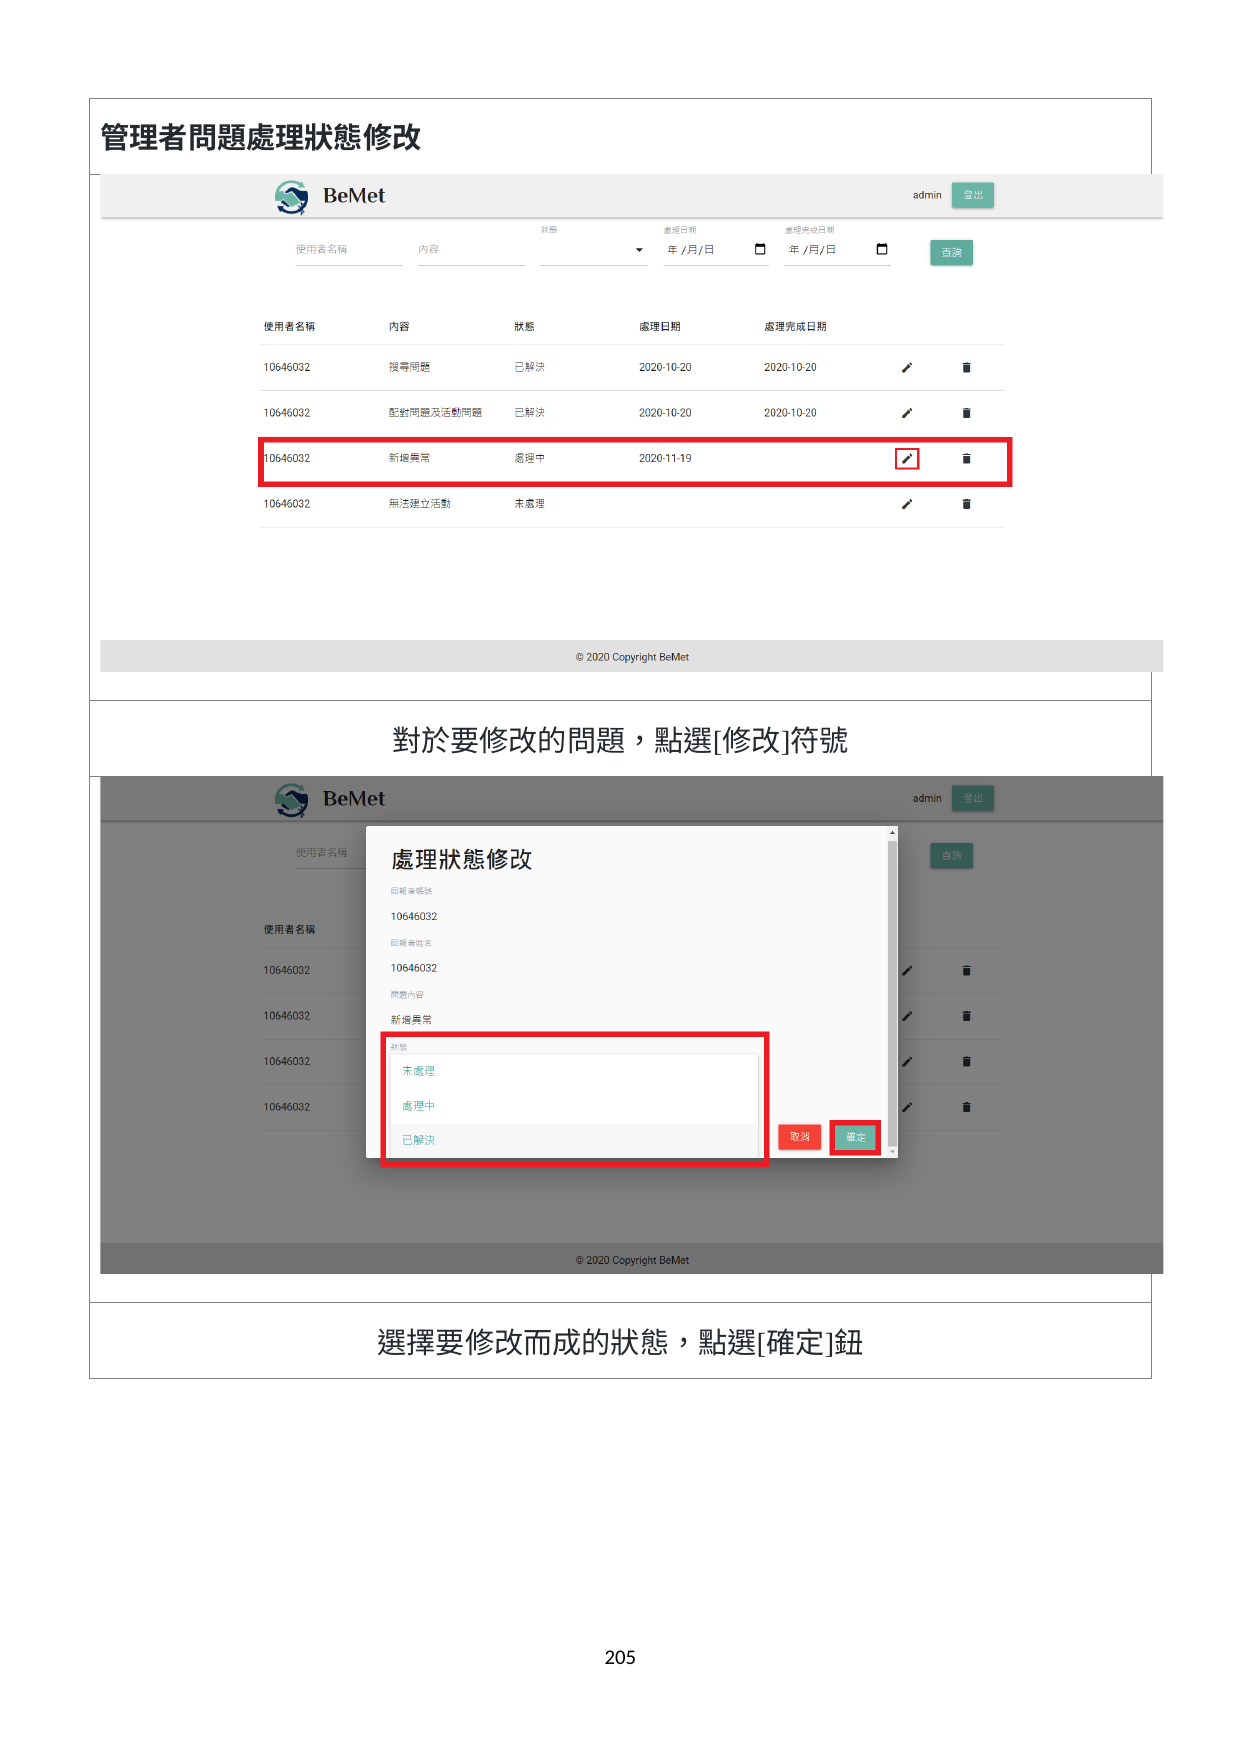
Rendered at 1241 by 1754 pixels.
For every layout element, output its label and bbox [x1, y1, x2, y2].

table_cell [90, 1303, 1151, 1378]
picture [100, 174, 1164, 672]
picture [100, 776, 1164, 1274]
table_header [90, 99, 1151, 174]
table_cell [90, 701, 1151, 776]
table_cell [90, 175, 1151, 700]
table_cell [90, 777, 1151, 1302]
